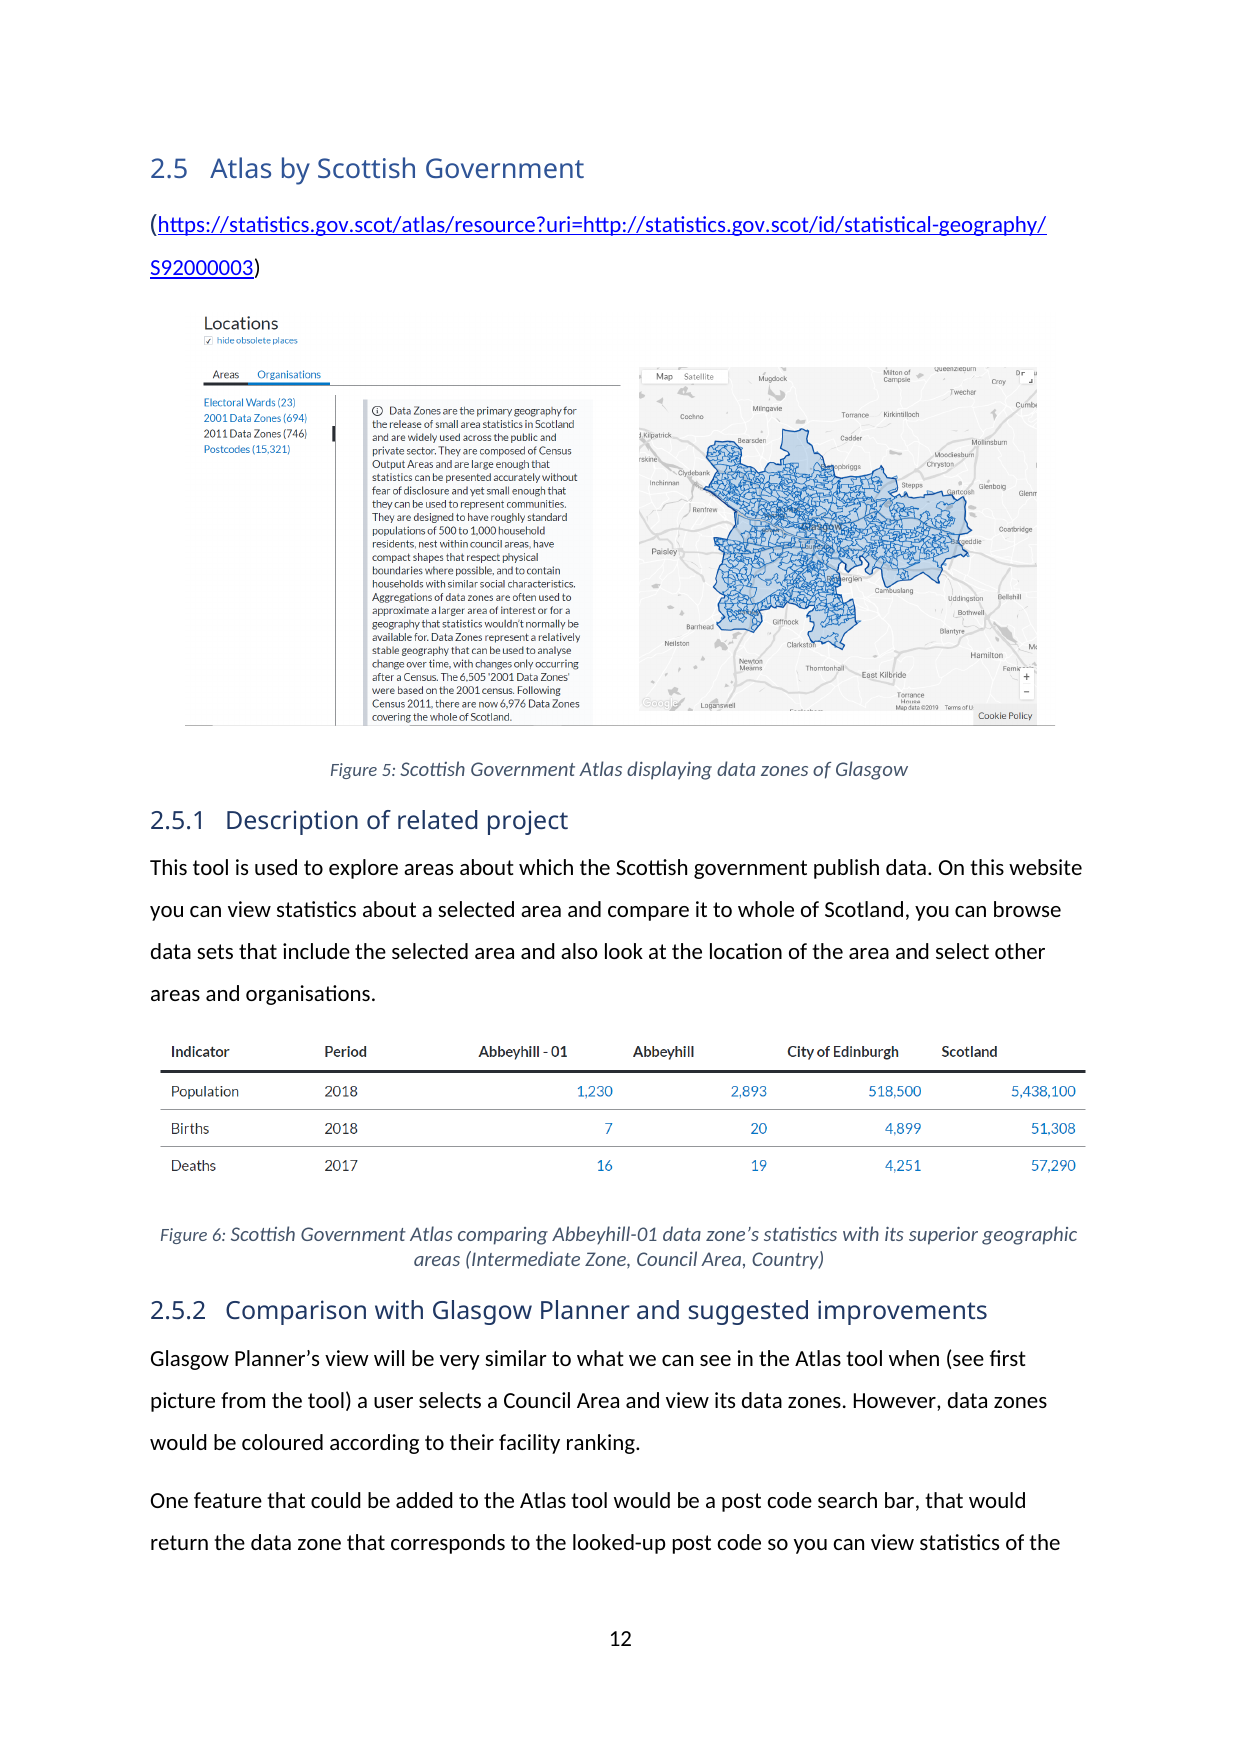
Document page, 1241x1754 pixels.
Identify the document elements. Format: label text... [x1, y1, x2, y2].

list (https://statistics.gov.scot/atlas/resource?uri=http://statistics.gov.scot/id/statistical-geography/S92000003) [150, 205, 1090, 281]
subtitle Atlas by Scottish Government [150, 150, 1090, 187]
text This tool is used to explore areas about which the Scottish government publish data. On this website you can view statistics about a selected area and compare it to whole of Scotland, you can browse data sets that include the selected area and also look at the location of the area and select other areas and organisations. [150, 853, 1090, 1007]
text Figure 5: Scottish Government Atlas displaying data zones of Glasgow [150, 756, 1090, 782]
picture [150, 1038, 1091, 1191]
subtitle Comparison with Glasgow Planner and suggested improvements [150, 1293, 1090, 1327]
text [150, 1486, 1090, 1556]
picture [185, 312, 1055, 726]
subtitle Description of related project [150, 802, 1090, 837]
text Glasgow Planner’s view will be very similar to what we can see in the Atlas tool when (see first picture from the tool) a user selects a Council Area and view its data zones. However, data zones would be coloured according to their facility ranking. [150, 1344, 1090, 1456]
text Figure 6: Scottish Government Atlas comparing Abbeyhill-01 data zone’s statistics with its superior geographic areas (Intermediate Zone, Council Area, Country) [150, 1221, 1090, 1272]
